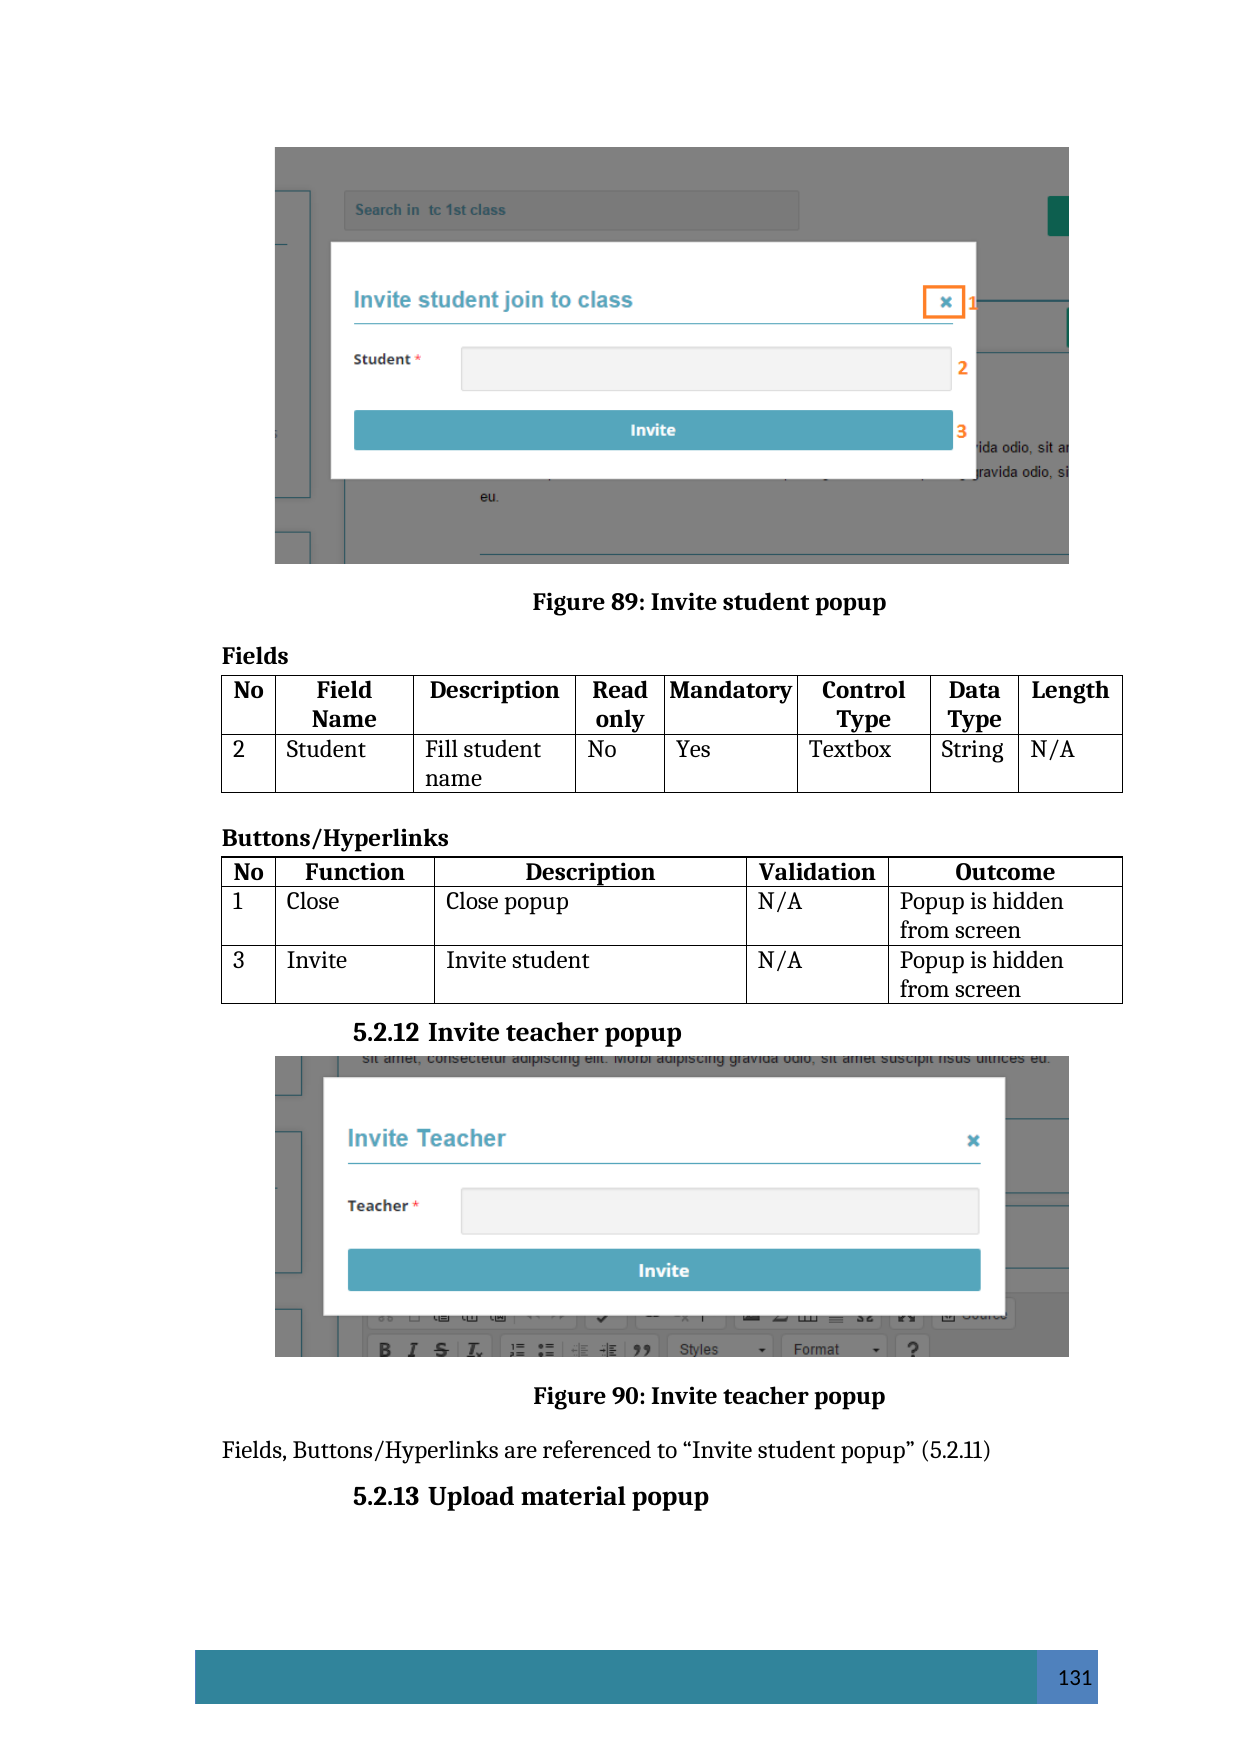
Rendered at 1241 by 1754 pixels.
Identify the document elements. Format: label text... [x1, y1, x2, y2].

picture [275, 1056, 1069, 1357]
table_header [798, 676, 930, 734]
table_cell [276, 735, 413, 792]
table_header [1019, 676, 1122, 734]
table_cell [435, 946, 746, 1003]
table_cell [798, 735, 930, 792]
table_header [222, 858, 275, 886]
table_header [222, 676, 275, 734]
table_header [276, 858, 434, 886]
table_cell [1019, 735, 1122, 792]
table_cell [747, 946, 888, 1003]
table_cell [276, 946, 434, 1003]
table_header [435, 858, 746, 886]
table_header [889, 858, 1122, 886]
subtitle Upload material popup [353, 1481, 1122, 1512]
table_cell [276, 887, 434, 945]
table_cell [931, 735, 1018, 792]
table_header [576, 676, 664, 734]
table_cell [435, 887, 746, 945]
text Buttons/Hyperlinks [222, 823, 1122, 852]
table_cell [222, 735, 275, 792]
text Figure 90: Invite teacher popup [222, 1382, 1122, 1411]
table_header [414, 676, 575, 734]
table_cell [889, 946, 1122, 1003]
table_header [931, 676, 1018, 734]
text Fields, Buttons/Hyperlinks are referenced to “Invite student popup” (5.2.11) [222, 1436, 1122, 1464]
text Fields [222, 642, 1122, 671]
picture [274, 147, 1069, 564]
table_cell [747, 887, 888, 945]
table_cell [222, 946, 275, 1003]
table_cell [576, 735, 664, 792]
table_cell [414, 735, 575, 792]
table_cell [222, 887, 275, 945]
subtitle Invite teacher popup [353, 1017, 1122, 1048]
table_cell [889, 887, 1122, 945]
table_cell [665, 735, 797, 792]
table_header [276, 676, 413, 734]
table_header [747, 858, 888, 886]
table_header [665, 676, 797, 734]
text Figure 89: Invite student popup [222, 588, 1122, 617]
